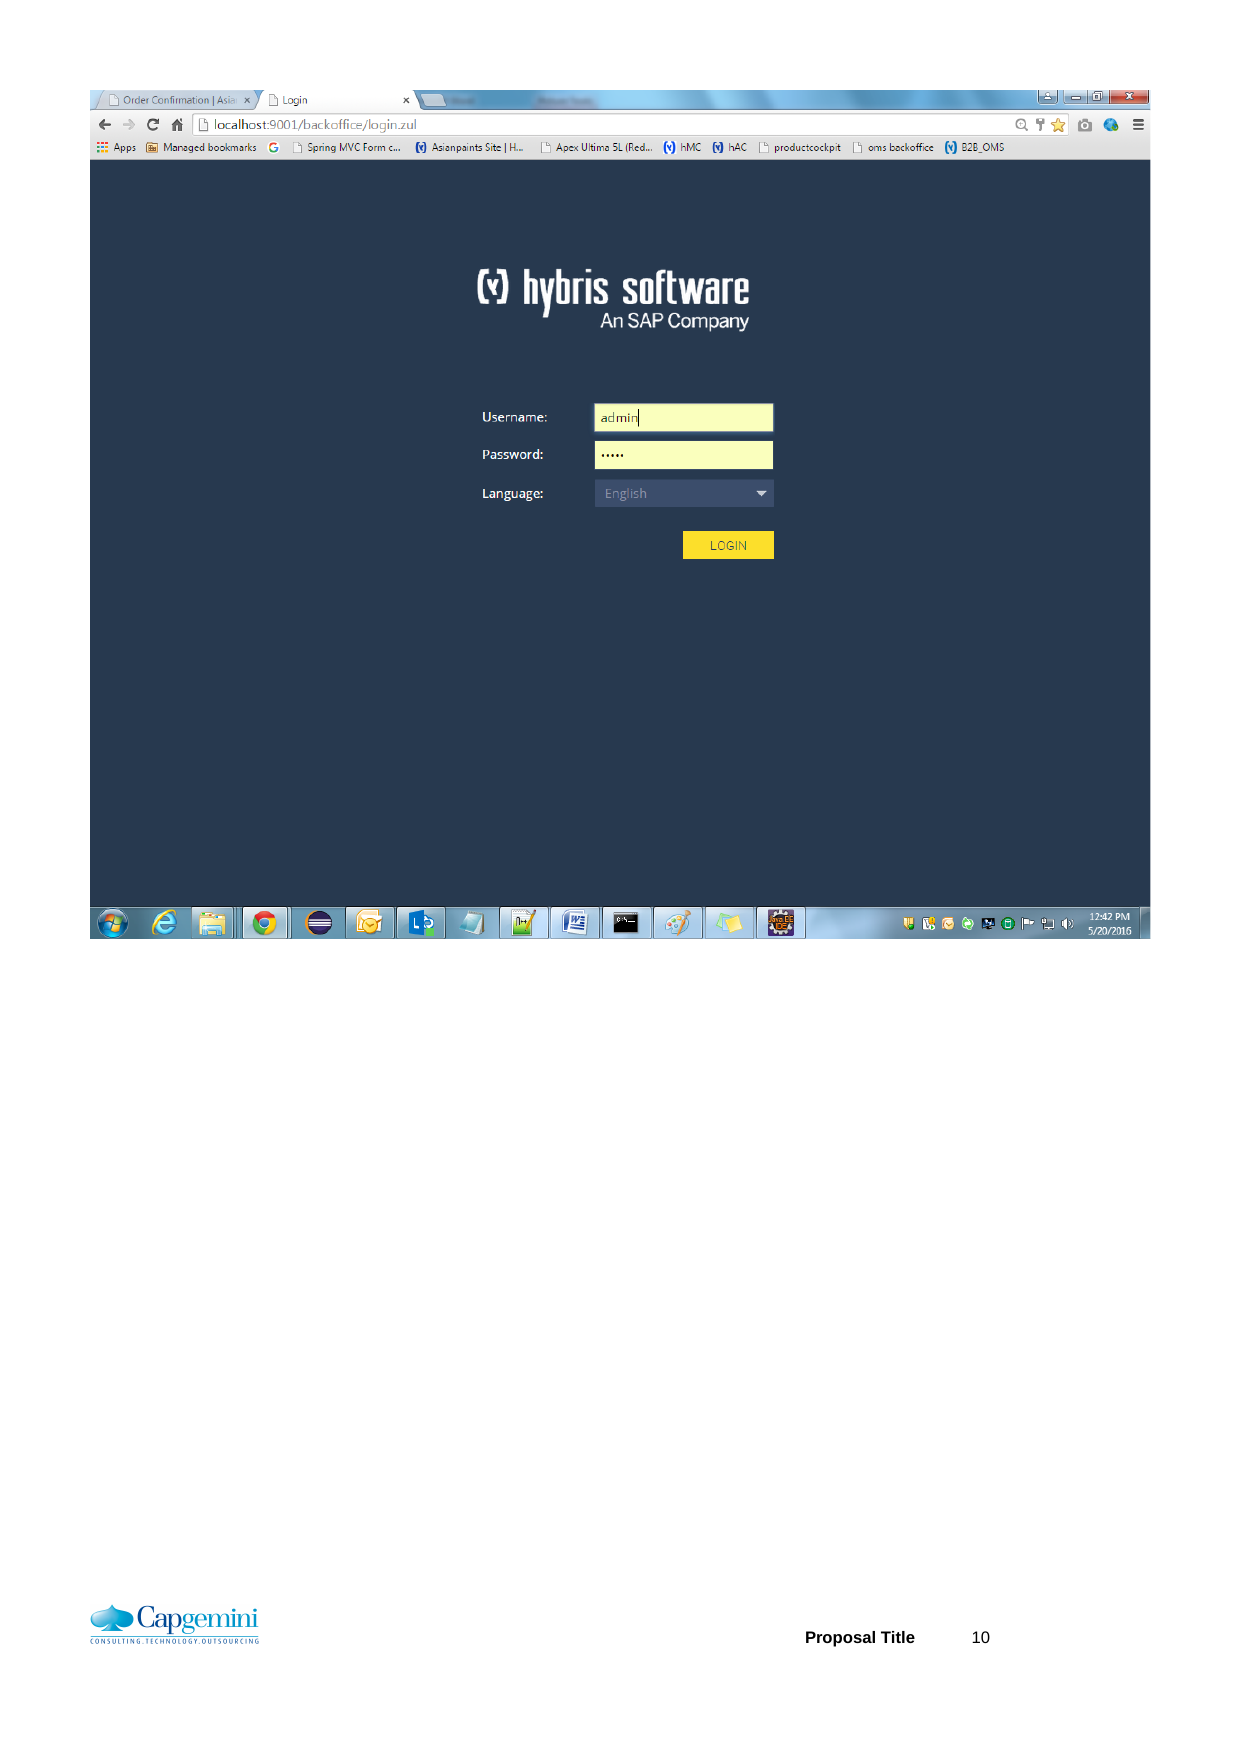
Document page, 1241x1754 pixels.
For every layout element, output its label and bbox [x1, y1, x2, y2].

picture [90, 90, 1151, 939]
picture [90, 1604, 259, 1644]
